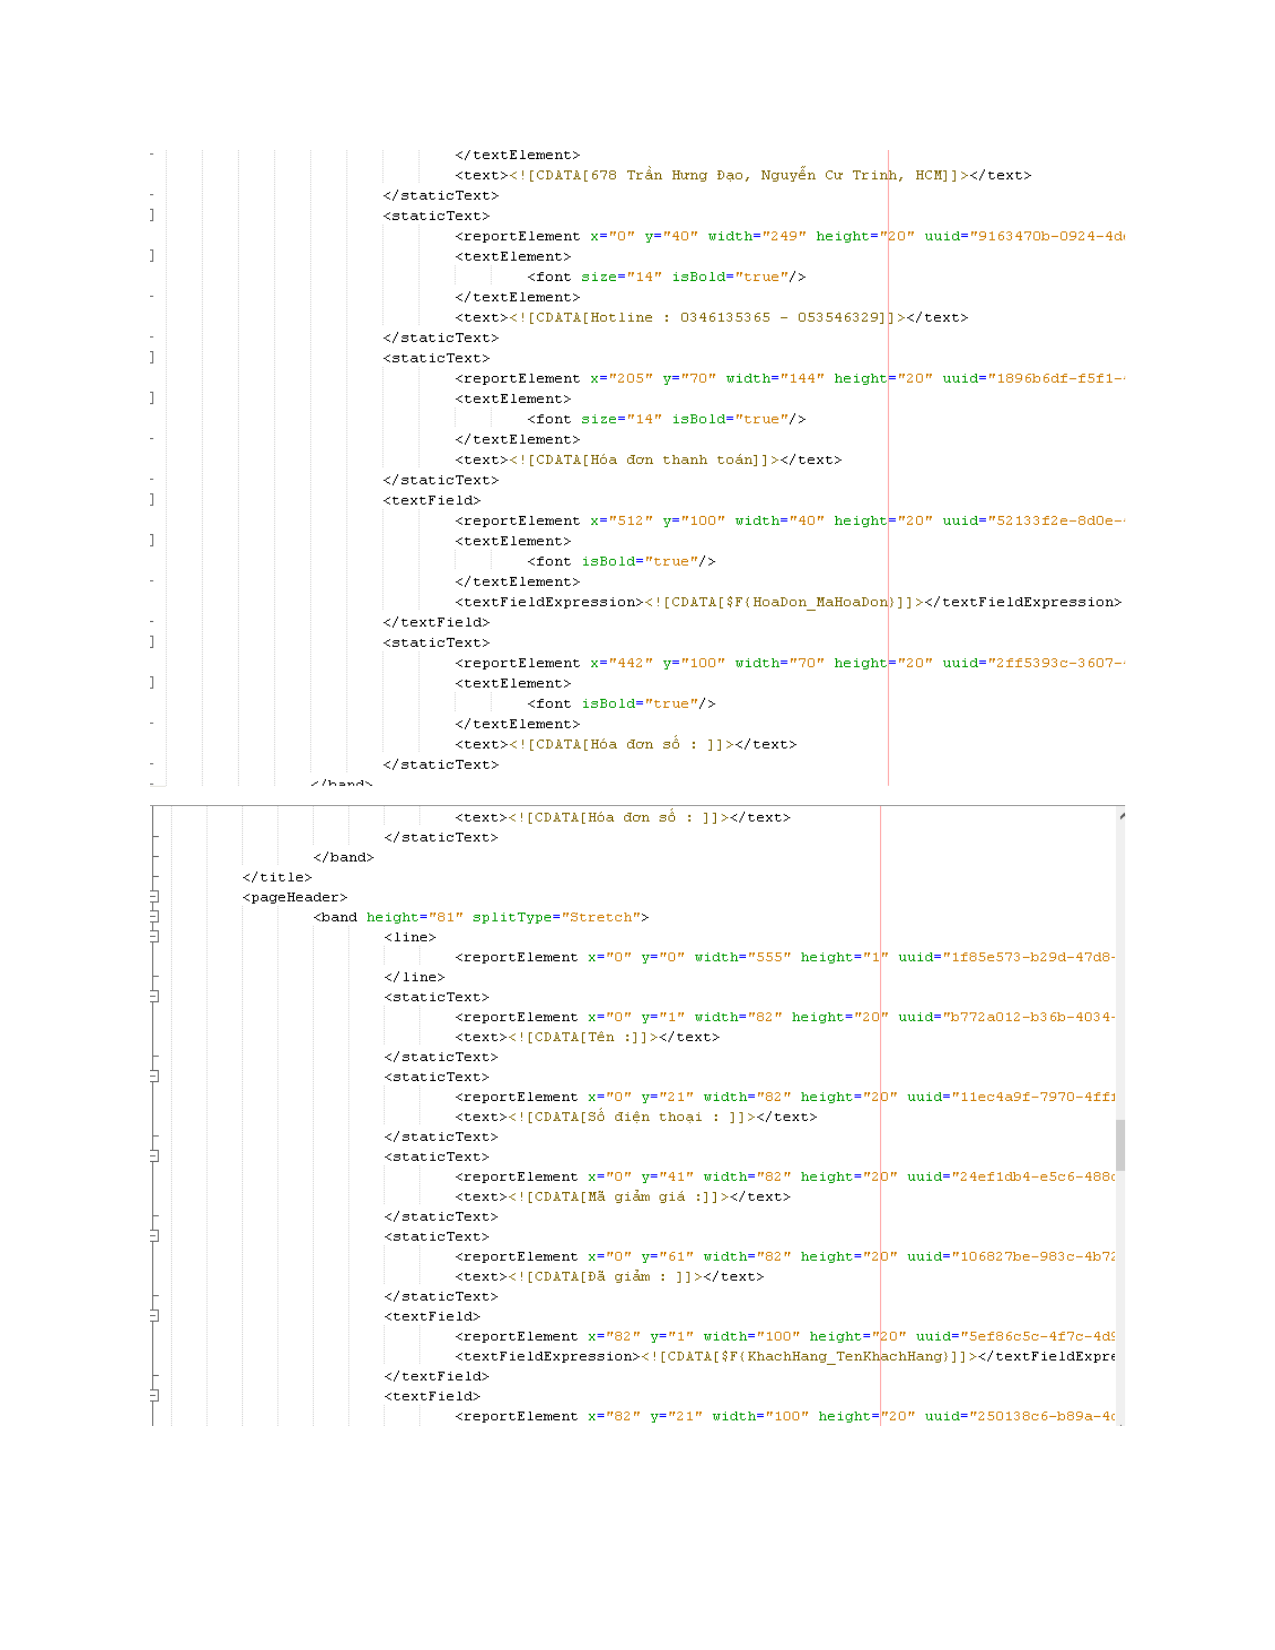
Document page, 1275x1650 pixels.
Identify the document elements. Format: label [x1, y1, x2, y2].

picture [150, 150, 1125, 787]
picture [150, 805, 1125, 1426]
